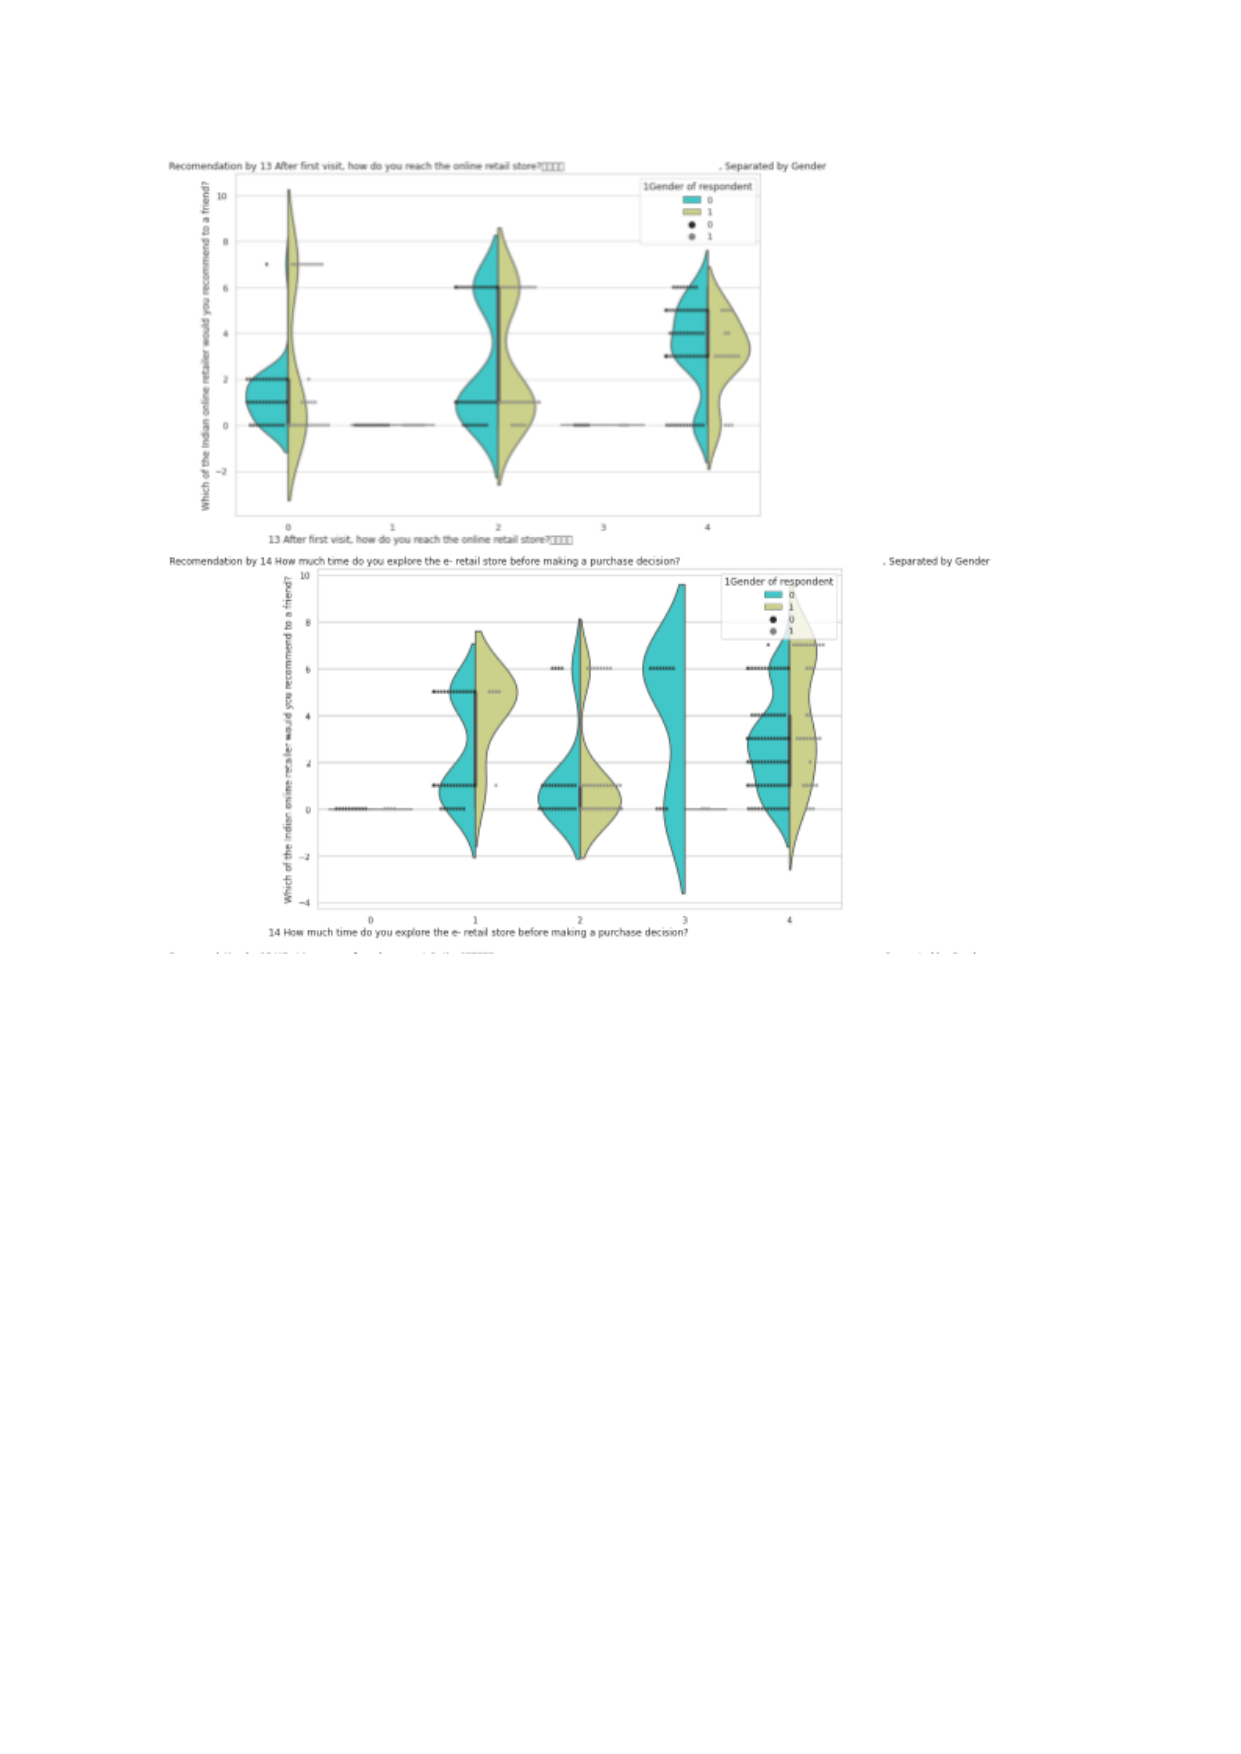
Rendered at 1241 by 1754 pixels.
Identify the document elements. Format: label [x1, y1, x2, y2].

picture [150, 150, 1021, 954]
